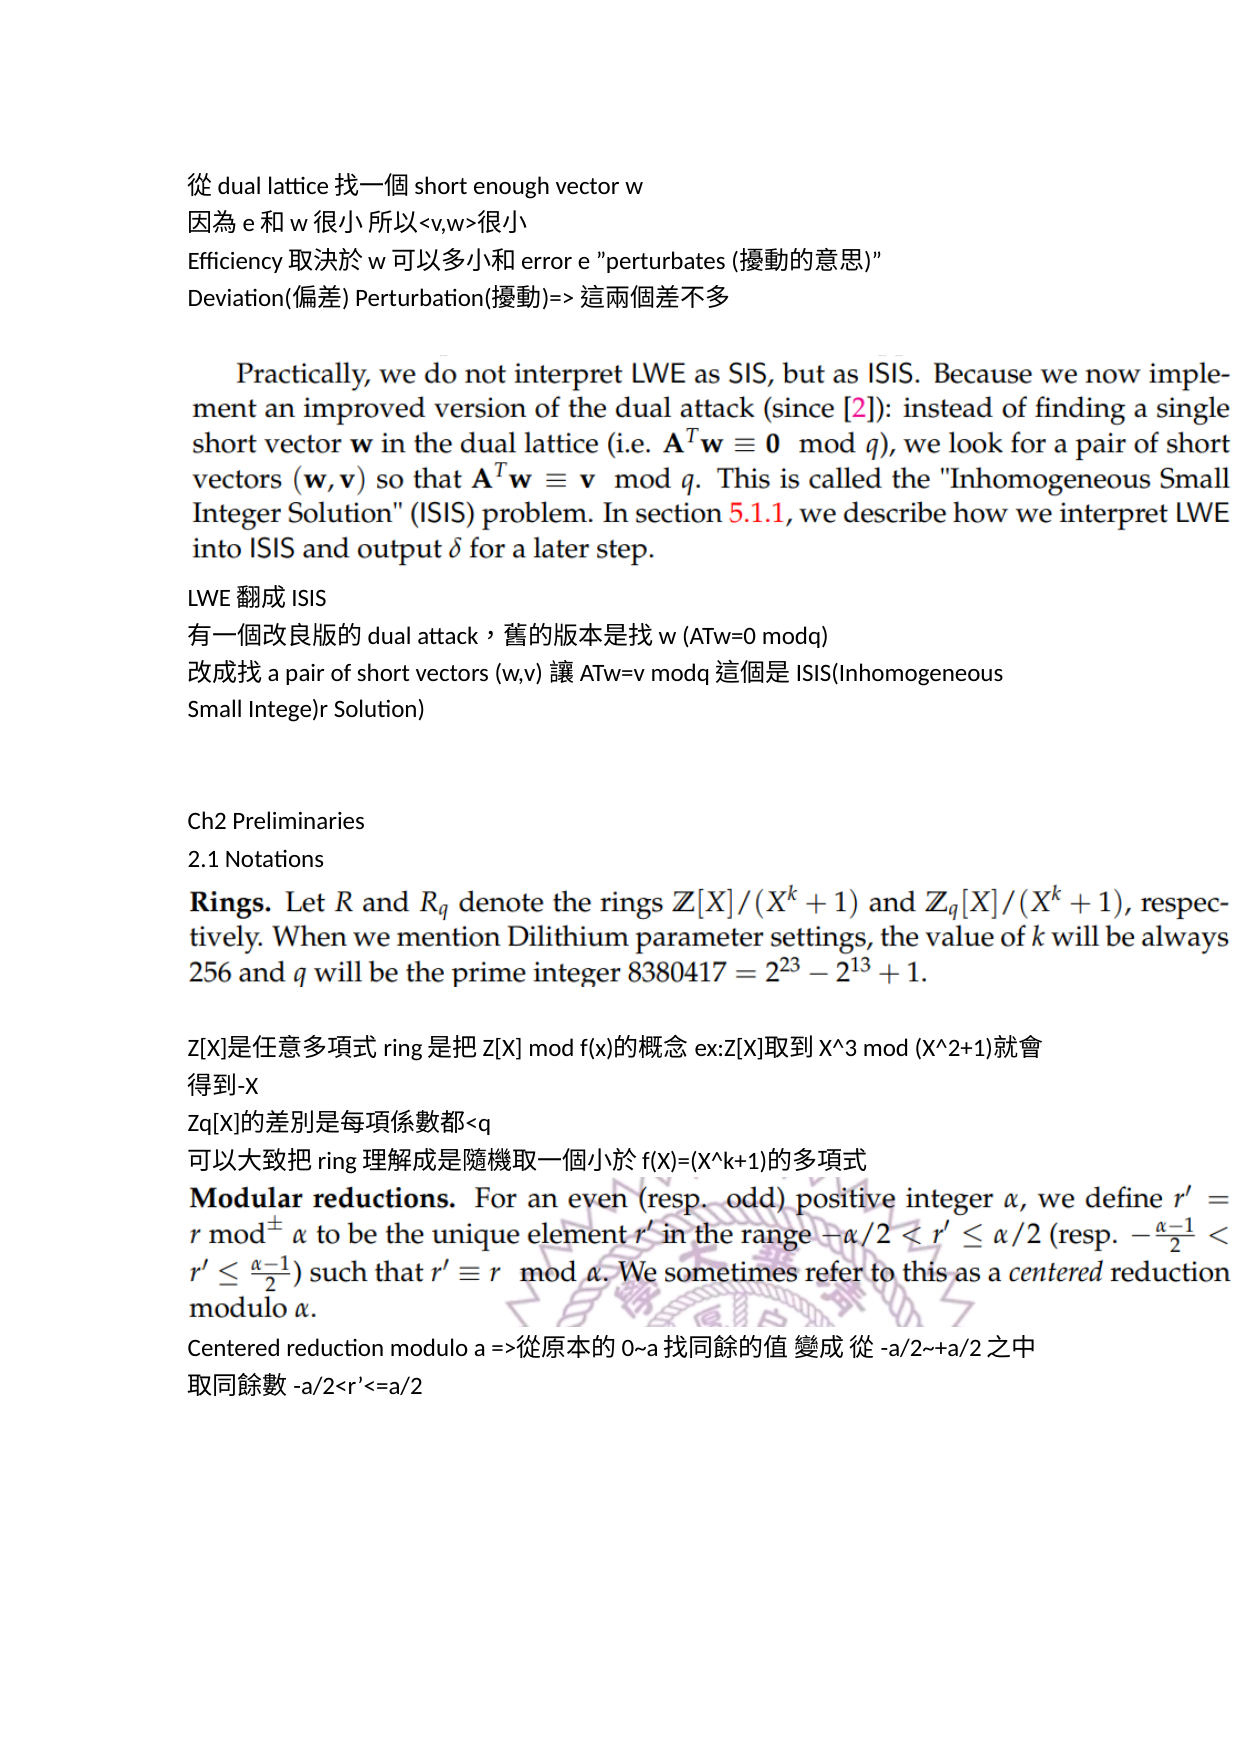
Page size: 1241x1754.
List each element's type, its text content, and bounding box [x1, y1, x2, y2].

text Zq[X]的差別是每項係數都<q [187, 1102, 1053, 1139]
text Deviation(偏差) Perturbation(擾動)=> 這兩個差不多 [187, 277, 1053, 314]
text Centered reduction modulo a =>從原本的0~a找同餘的值 變成 從 -a/2~+a/2之中取同餘數 -a/2<r’<=a/2 [187, 1327, 1053, 1402]
text 有一個改良版的dual attack，舊的版本是找w (ATw=0 modq) [187, 614, 1053, 652]
text LWE翻成ISIS [187, 577, 1053, 614]
text Efficiency取決於w可以多小和error e ”perturbates (擾動的意思)” [187, 239, 1053, 277]
picture [187, 880, 1236, 987]
text 2.1 Notations [187, 839, 1053, 877]
text Ch2 Preliminaries [187, 802, 1053, 839]
text Z[X]是任意多項式 ring是把Z[X] mod f(x)的概念 ex:Z[X]取到X^3 mod (X^2+1)就會得到-X [187, 1027, 1053, 1102]
text 從dual lattice找一個short enough vector w [187, 164, 1053, 202]
text 改成找a pair of short vectors (w,v) 讓 ATw=v modq 這個是ISIS(Inhomogeneous Small Intege)r Solution) [187, 652, 1053, 727]
text 可以大致把ring理解成是隨機取一個小於f(X)=(X^k+1)的多項式 [187, 1139, 1053, 1177]
picture [187, 355, 1236, 574]
picture [187, 1177, 1233, 1327]
text 因為e和w很小 所以<v,w>很小 [187, 202, 1053, 239]
